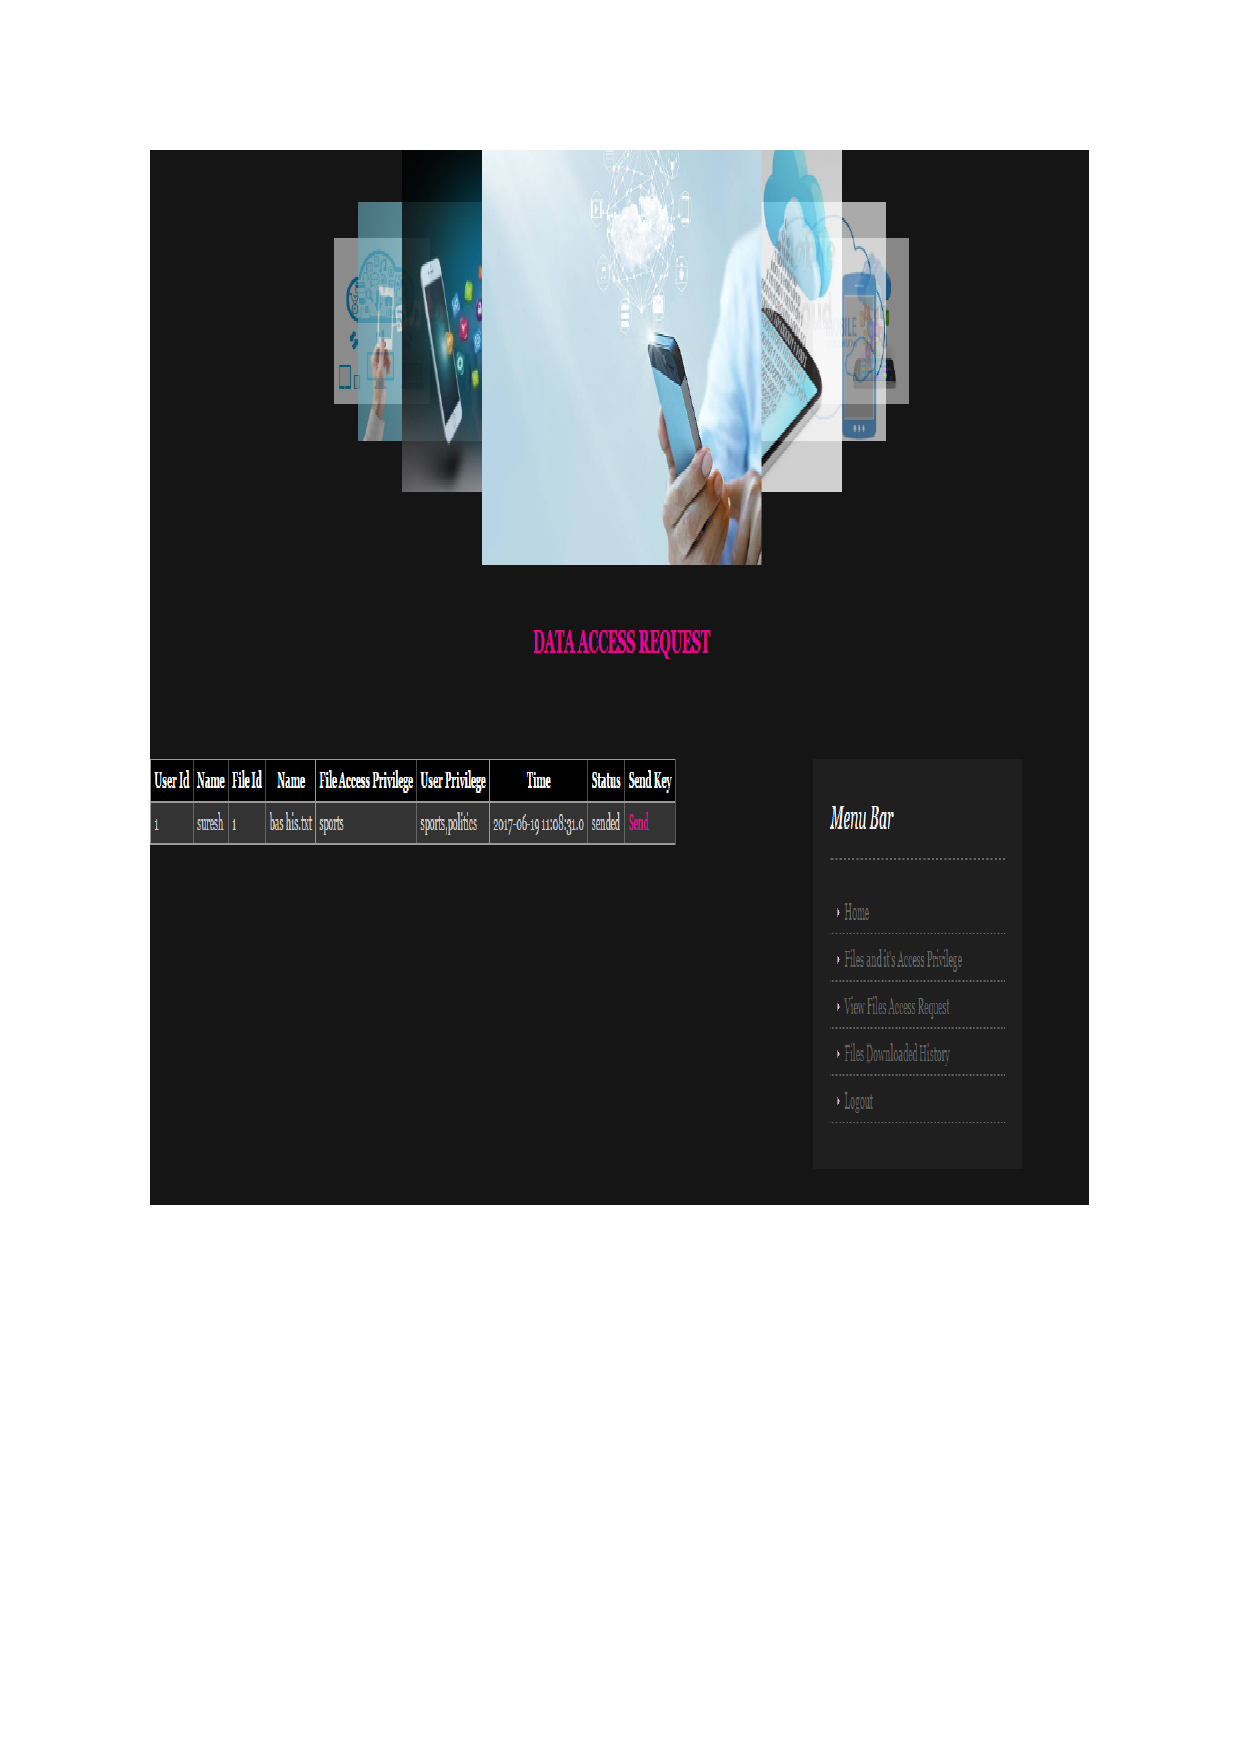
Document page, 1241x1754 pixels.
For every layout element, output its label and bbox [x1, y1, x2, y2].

picture [150, 150, 1089, 1205]
